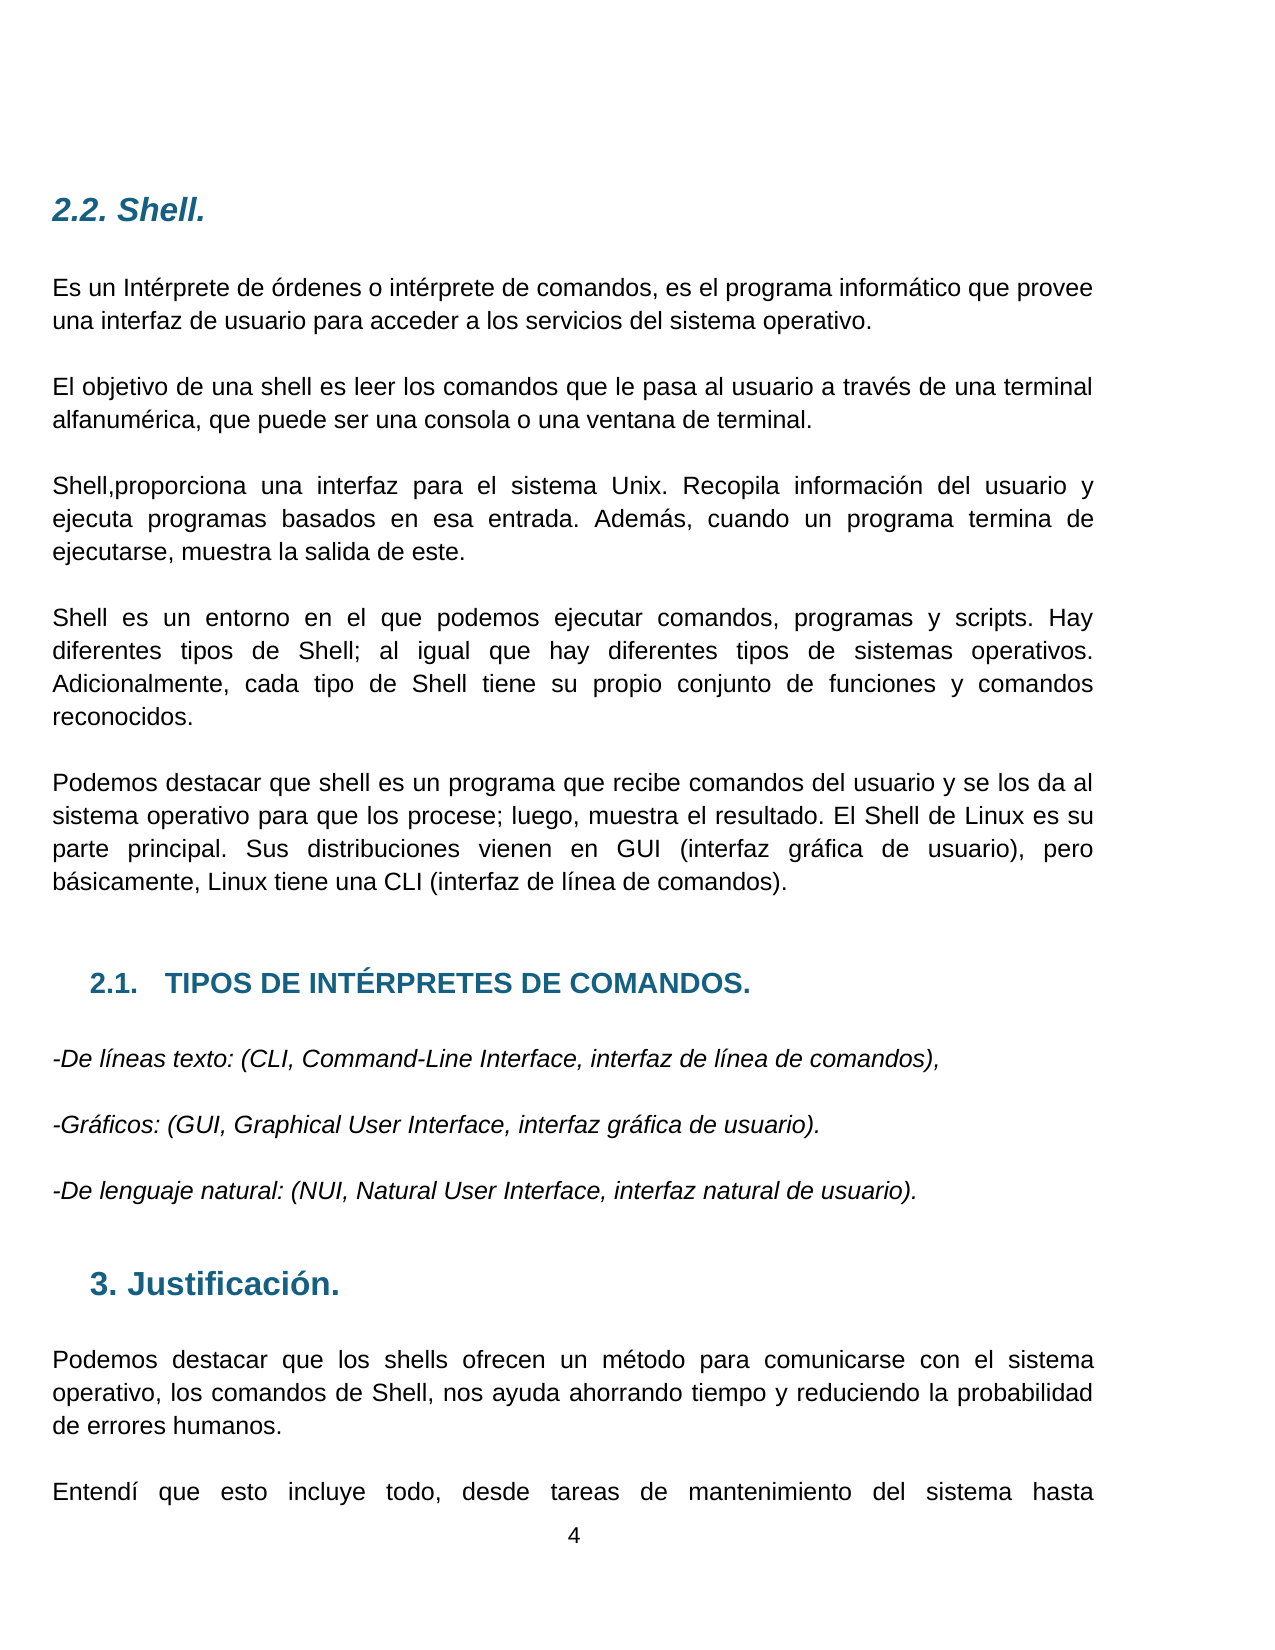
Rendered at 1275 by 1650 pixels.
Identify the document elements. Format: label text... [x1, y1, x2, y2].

list TIPOS DE INTÉRPRETES DE COMANDOS. [89, 966, 1096, 1000]
text Es un Intérprete de órdenes o intérprete de comandos, es el programa informático que provee una interfaz de usuario para acceder a los servicios del sistema operativo. [52, 273, 1096, 334]
subtitle Justificación. [89, 1264, 1096, 1303]
text -De líneas texto: (CLI, Command-Line Interface, interfaz de línea de comandos), [52, 1044, 1096, 1073]
text Shell,proporciona una interfaz para el sistema Unix. Recopila información del usuario y ejecuta programas basados en esa entrada. Además, cuando un programa termina de ejecutarse, muestra la salida de este. [52, 471, 1096, 566]
text Podemos destacar que los shells ofrecen un método para comunicarse con el sistema operativo, los comandos de Shell, nos ayuda ahorrando tiempo y reduciendo la probabilidad de errores humanos. [52, 1345, 1096, 1440]
text Shell es un entorno en el que podemos ejecutar comandos, programas y scripts. Hay diferentes tipos de Shell; al igual que hay diferentes tipos de sistemas operativos. Adicionalmente, cada tipo de Shell tiene su propio conjunto de funciones y comandos reconocidos. [52, 603, 1096, 731]
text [52, 1477, 1096, 1506]
text El objetivo de una shell es leer los comandos que le pasa al usuario a través de una terminal alfanumérica, que puede ser una consola o una ventana de terminal. [52, 372, 1096, 434]
text -Gráficos: (GUI, Graphical User Interface, interfaz gráfica de usuario). [52, 1110, 1096, 1139]
text -De lenguaje natural: (NUI, Natural User Interface, interfaz natural de usuario). [52, 1176, 1096, 1205]
text Podemos destacar que shell es un programa que recibe comandos del usuario y se los da al sistema operativo para que los procese; luego, muestra el resultado. El Shell de Linux es su parte principal. Sus distribuciones vienen en GUI (interfaz gráfica de usuario), pero básicamente, Linux tiene una CLI (interfaz de línea de comandos). [52, 768, 1096, 896]
subtitle 2.2. Shell. [52, 189, 1096, 228]
